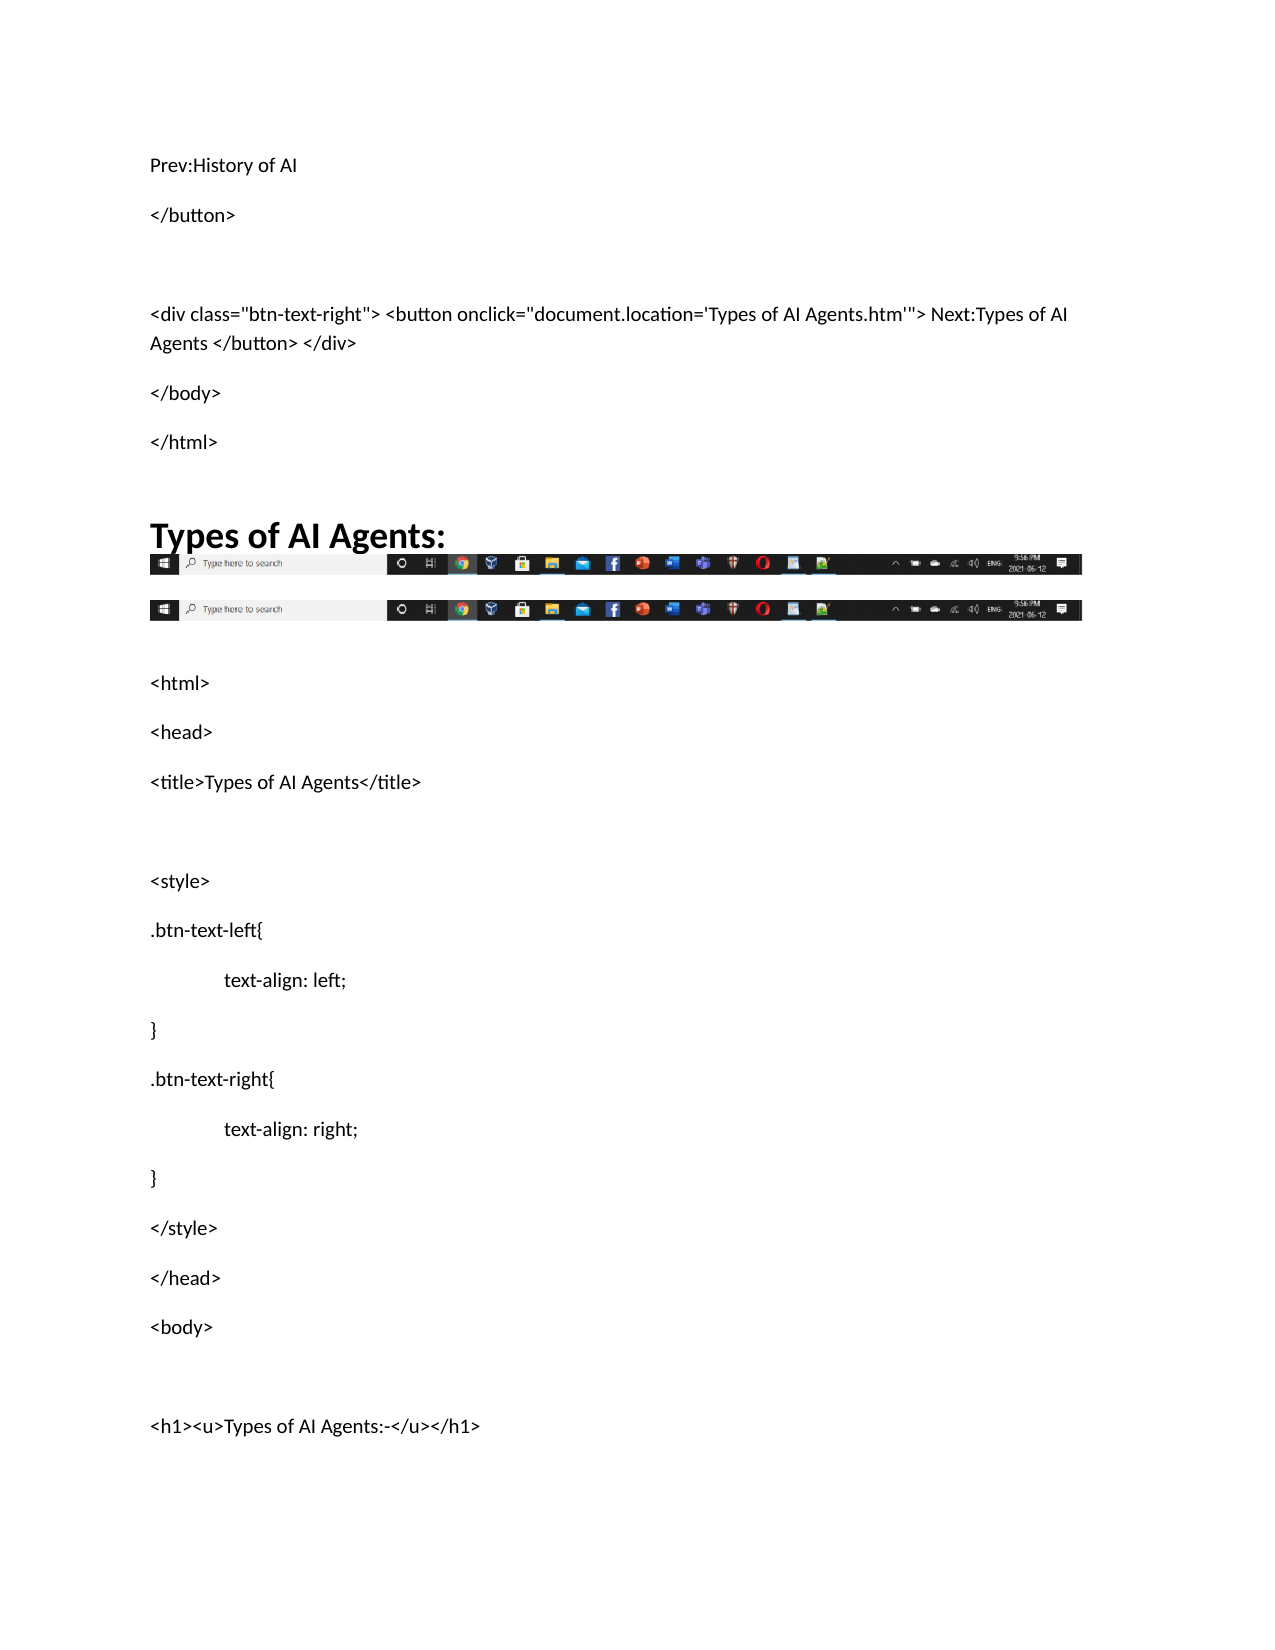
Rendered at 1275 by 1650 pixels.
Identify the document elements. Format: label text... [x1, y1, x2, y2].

text .btn-text-left{ [150, 915, 1125, 944]
text <head> [150, 717, 1125, 745]
text <div class="btn-text-right"> <button onclick="document.location='Types of AI Agents.htm'"> Next:Types of AI Agents </button> </div> [150, 299, 1125, 356]
text Types of AI Agents: [150, 526, 1125, 554]
text text-align: left; [150, 964, 1125, 993]
text </button> [150, 199, 1125, 228]
text text-align: right; [150, 1113, 1125, 1142]
text </body> [150, 377, 1125, 406]
text } [150, 1014, 1125, 1043]
text </head> [150, 1262, 1125, 1291]
text <style> [150, 865, 1125, 894]
text } [150, 1163, 1125, 1192]
text Prev:History of AI [150, 150, 1125, 179]
text </style> [150, 1212, 1125, 1241]
text <h1><u>Types of AI Agents:-</u></h1> [150, 1411, 1125, 1439]
text <html> [150, 667, 1125, 696]
text .btn-text-right{ [150, 1064, 1125, 1092]
text </html> [150, 427, 1125, 455]
text <body> [150, 1312, 1125, 1340]
text <title>Types of AI Agents</title> [150, 766, 1125, 795]
